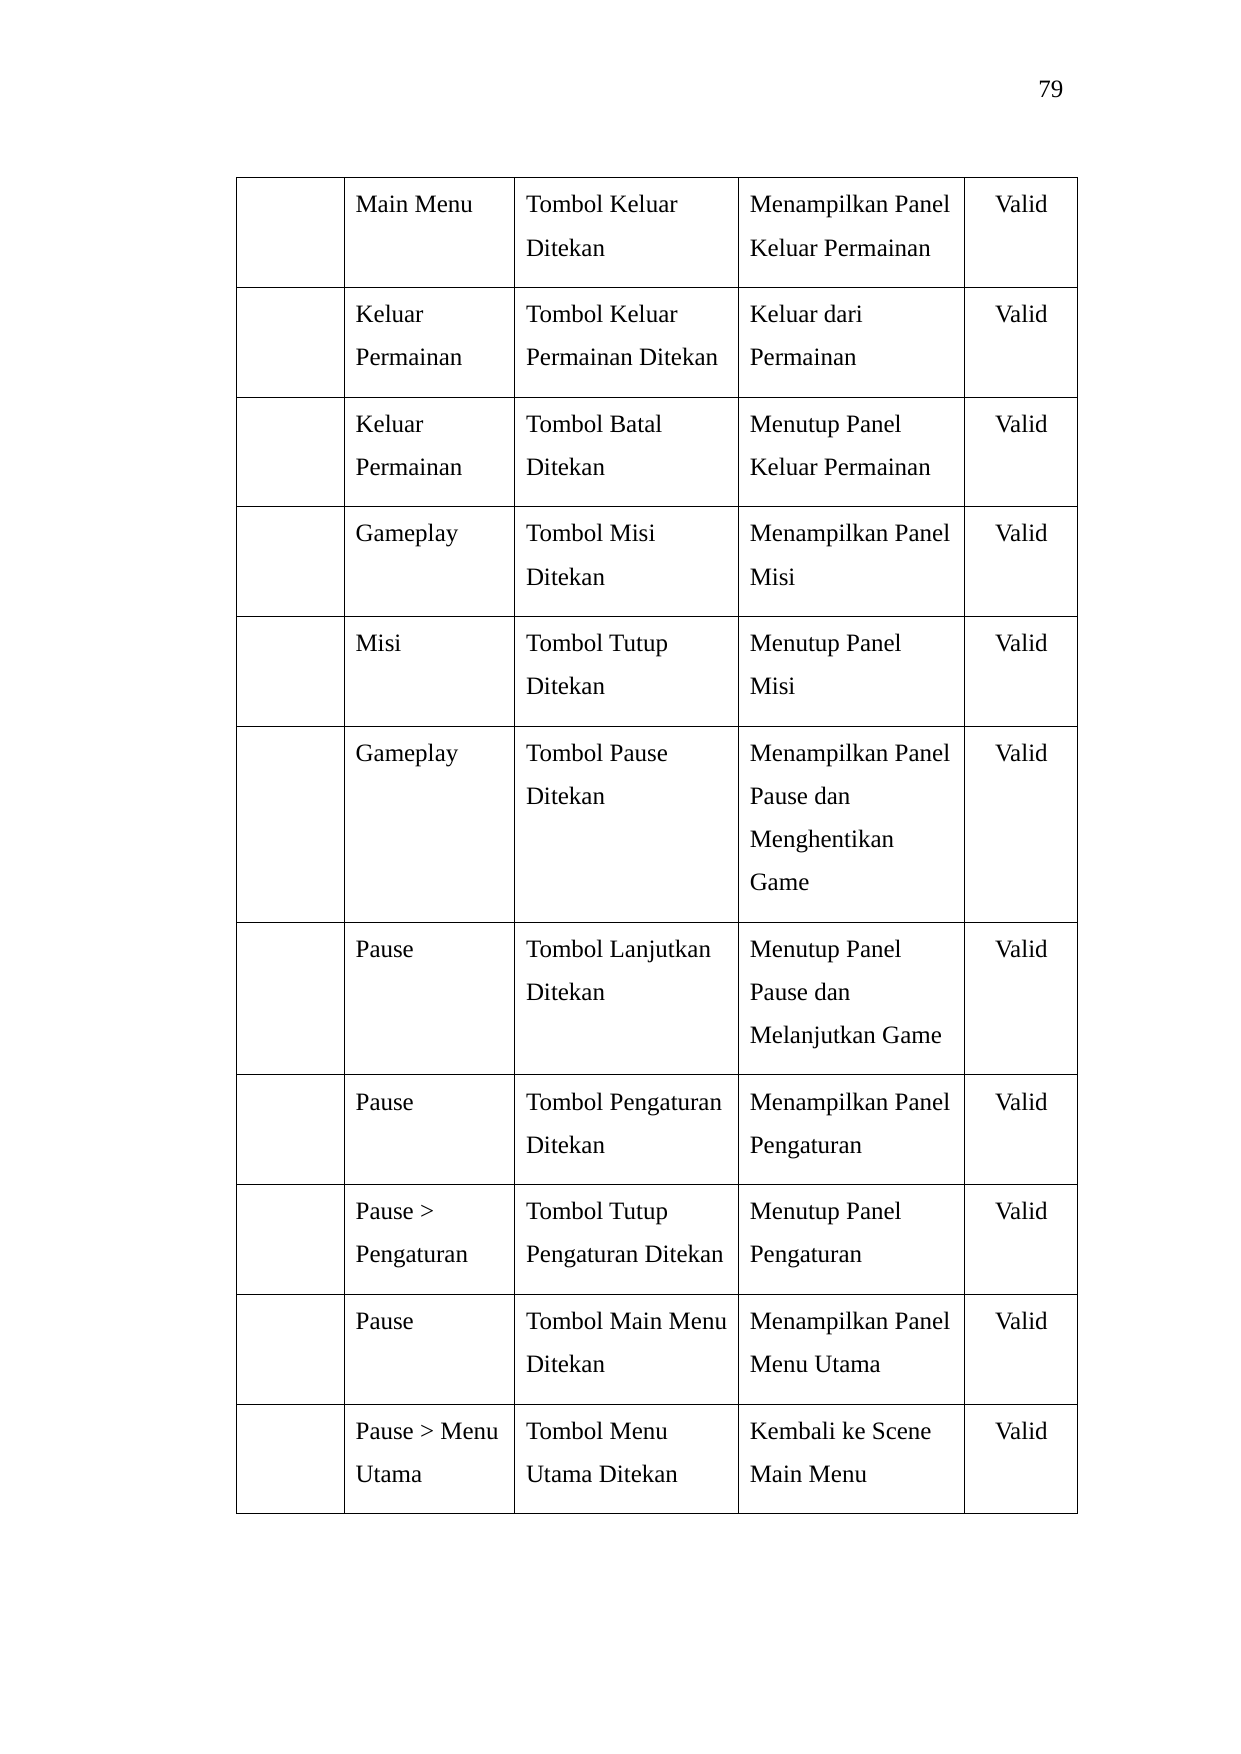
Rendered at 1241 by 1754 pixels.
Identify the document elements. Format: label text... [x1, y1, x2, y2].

table_cell Menutup Panel Pengaturan [739, 1185, 964, 1294]
table_cell Misi [345, 617, 514, 726]
table_cell Menampilkan Panel Pengaturan [739, 1075, 964, 1184]
table_cell Kembali ke Scene Main Menu [739, 1405, 964, 1513]
table_cell Menampilkan Panel Pause dan Menghentikan Game [739, 727, 964, 922]
table_cell [237, 1185, 344, 1294]
table_cell Valid [965, 923, 1077, 1074]
table_cell Keluar Permainan [345, 288, 514, 397]
table_cell Pause > Pengaturan [345, 1185, 514, 1294]
table_cell Gameplay [345, 507, 514, 616]
table_cell Keluar dari Permainan [739, 288, 964, 397]
table_cell [237, 507, 344, 616]
table_cell Menampilkan Panel Keluar Permainan [739, 178, 964, 287]
table_cell Tombol Pause Ditekan [515, 727, 738, 922]
table_cell Keluar Permainan [345, 398, 514, 506]
table_cell Valid [965, 398, 1077, 506]
table_cell Valid [965, 1075, 1077, 1184]
table_cell [237, 1405, 344, 1513]
table_cell Menampilkan Panel Misi [739, 507, 964, 616]
table_cell Valid [965, 178, 1077, 287]
table_cell Tombol Tutup Ditekan [515, 617, 738, 726]
table_cell Valid [965, 1405, 1077, 1513]
table_cell Valid [965, 727, 1077, 922]
table_cell Pause [345, 1075, 514, 1184]
table_cell Tombol Keluar Ditekan [515, 178, 738, 287]
table_cell Valid [965, 507, 1077, 616]
table_cell Pause [345, 923, 514, 1074]
table_cell Tombol Misi Ditekan [515, 507, 738, 616]
table_cell Menutup Panel Pause dan Melanjutkan Game [739, 923, 964, 1074]
table_cell [237, 617, 344, 726]
table_cell Tombol Pengaturan Ditekan [515, 1075, 738, 1184]
table_cell Valid [965, 617, 1077, 726]
table_cell Tombol Main Menu Ditekan [515, 1295, 738, 1403]
table_cell Tombol Tutup Pengaturan Ditekan [515, 1185, 738, 1294]
table_cell Valid [965, 1185, 1077, 1294]
table_cell [237, 398, 344, 506]
table_cell [237, 1075, 344, 1184]
table_cell [237, 288, 344, 397]
table_cell Main Menu [345, 178, 514, 287]
table_cell Pause [345, 1295, 514, 1403]
table_cell Tombol Lanjutkan Ditekan [515, 923, 738, 1074]
table_cell Valid [965, 1295, 1077, 1403]
table_cell [237, 727, 344, 922]
table_cell [237, 1295, 344, 1403]
table_cell Valid [965, 288, 1077, 397]
table_cell Menutup Panel Misi [739, 617, 964, 726]
table_cell [237, 923, 344, 1074]
table_cell Pause > Menu Utama [345, 1405, 514, 1513]
table_cell Tombol Keluar Permainan Ditekan [515, 288, 738, 397]
table_cell Menutup Panel Keluar Permainan [739, 398, 964, 506]
table_cell Tombol Menu Utama Ditekan [515, 1405, 738, 1513]
table_cell Tombol Batal Ditekan [515, 398, 738, 506]
table_cell Menampilkan Panel Menu Utama [739, 1295, 964, 1403]
table_cell [237, 178, 344, 287]
table_cell Gameplay [345, 727, 514, 922]
